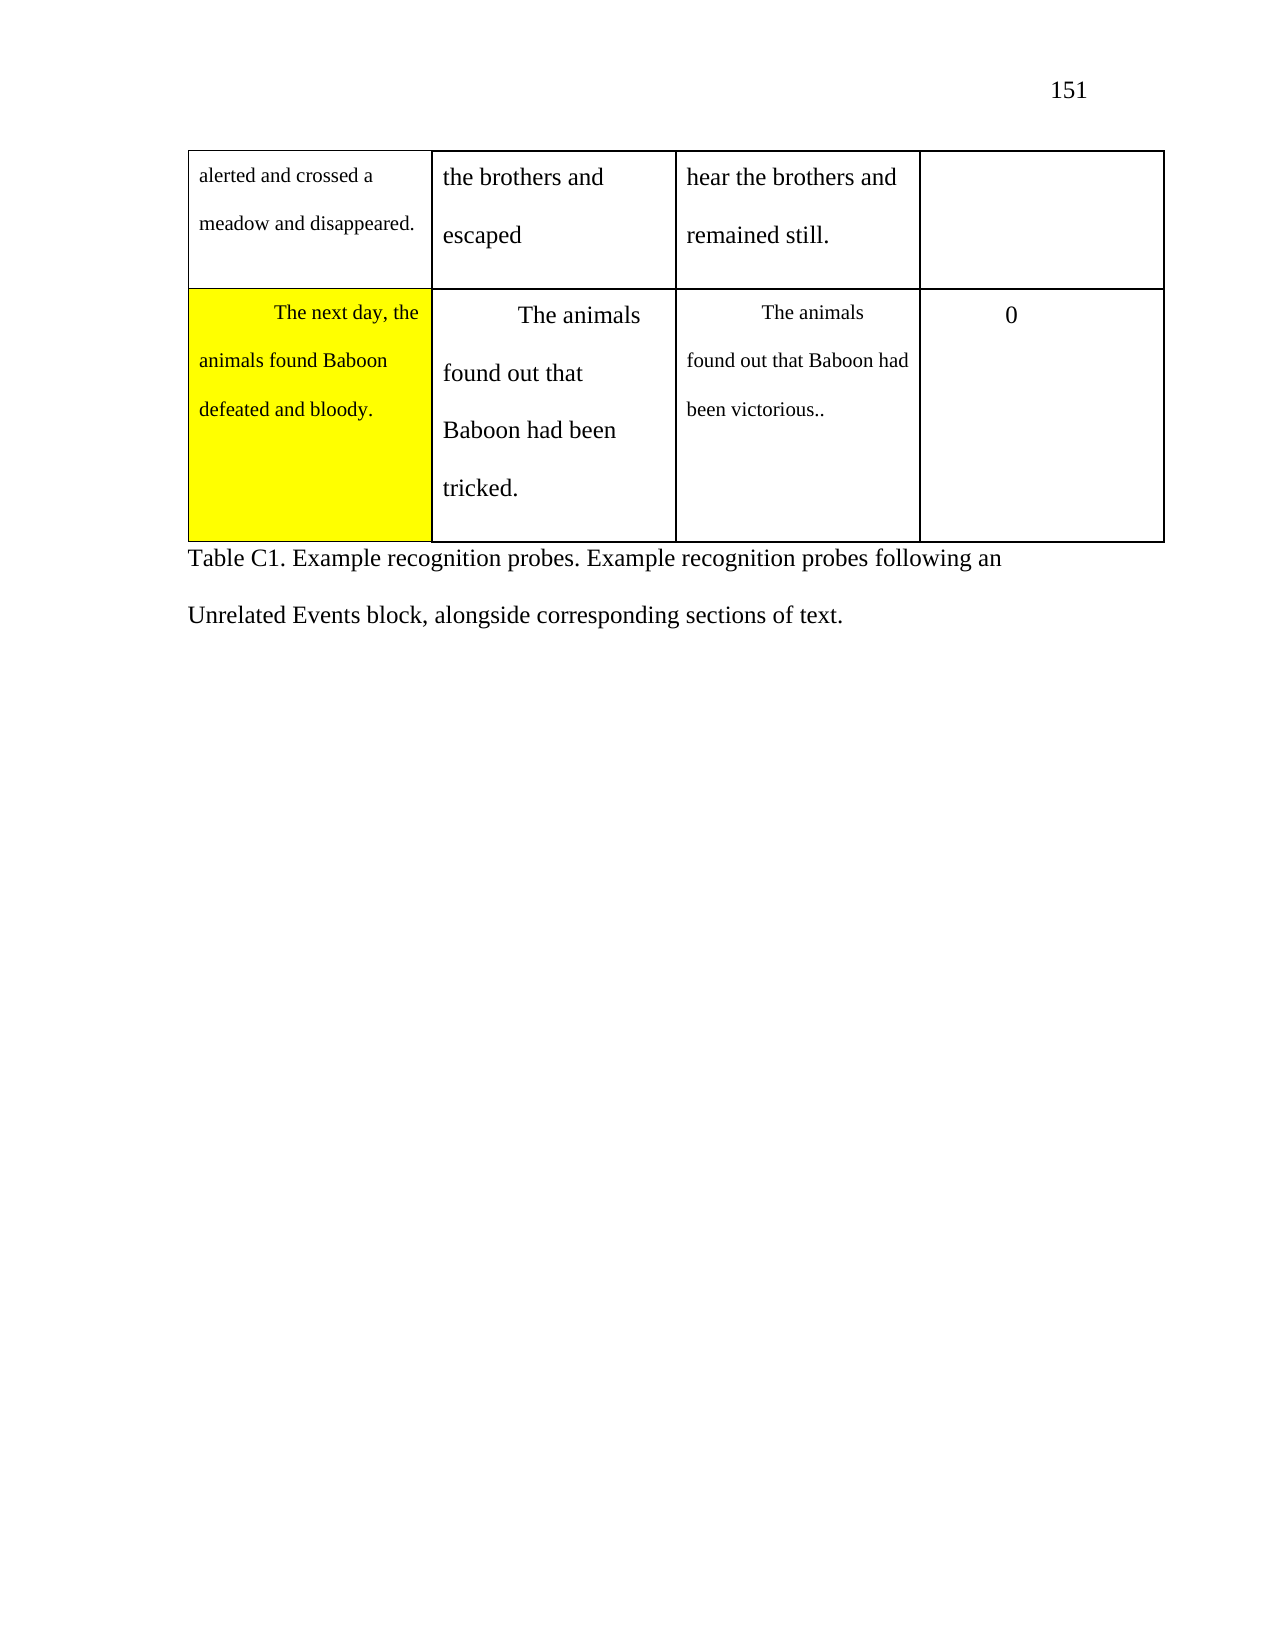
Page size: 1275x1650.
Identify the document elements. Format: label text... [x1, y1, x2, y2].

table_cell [189, 151, 431, 288]
table_cell 4 [921, 152, 1163, 288]
table_cell The next day, the animals found Baboon defeated and bloody. [189, 289, 431, 541]
table_cell The animals found out that Baboon had been victorious.. [677, 290, 919, 541]
table_cell The animals found out that Baboon had been tricked. [433, 290, 675, 541]
text Table C1. Example recognition probes. Example recognition probes following an Unrelated Events block, alongside corresponding sections of text. [187, 543, 1087, 629]
table_cell 0 [921, 290, 1163, 541]
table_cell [677, 152, 919, 288]
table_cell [433, 152, 675, 288]
